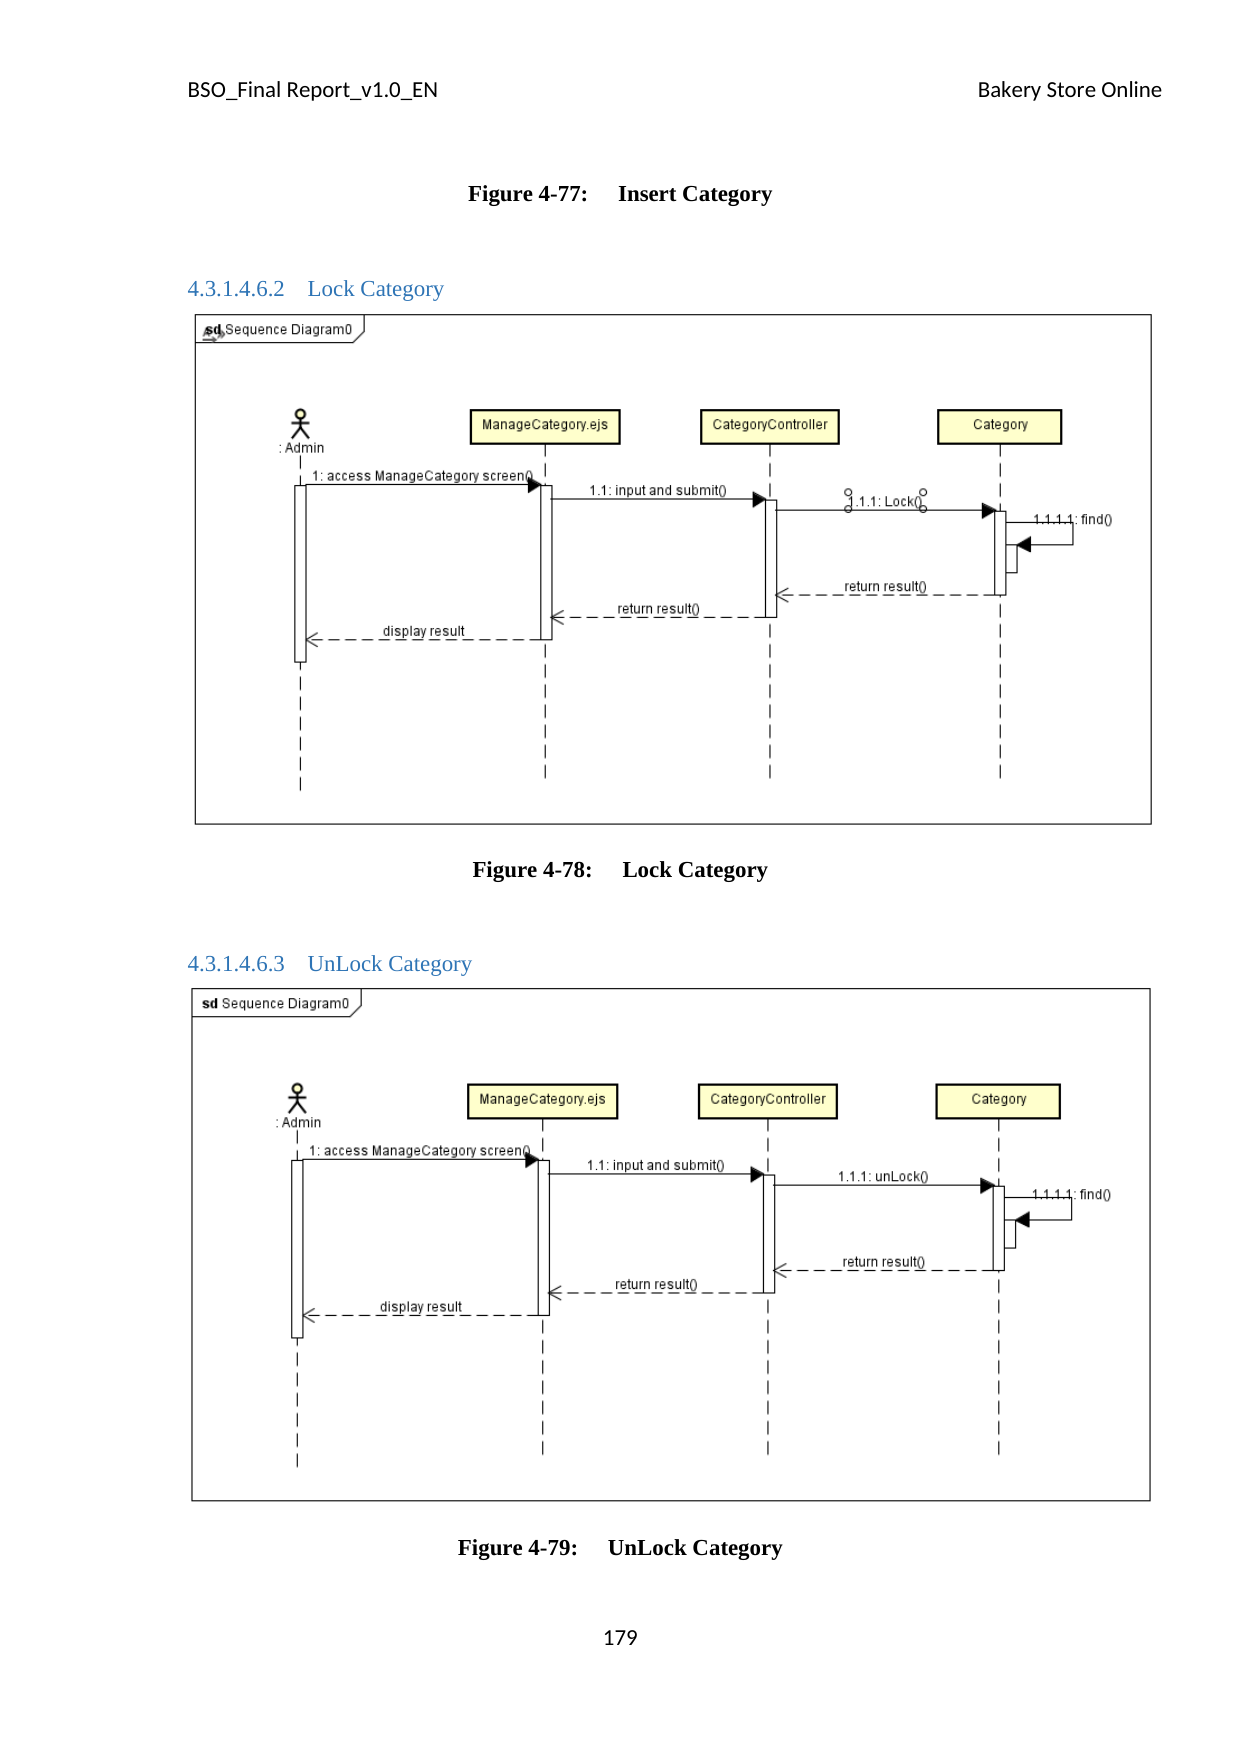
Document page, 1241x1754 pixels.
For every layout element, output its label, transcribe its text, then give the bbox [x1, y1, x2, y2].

text Lock Category [187, 856, 1053, 882]
text UnLock Category [187, 1534, 1053, 1560]
subtitle UnLock Category [187, 951, 1053, 977]
subtitle Lock Category [187, 275, 1053, 301]
picture [187, 978, 1163, 1516]
picture [187, 303, 1163, 837]
text Insert Category [187, 180, 1053, 206]
